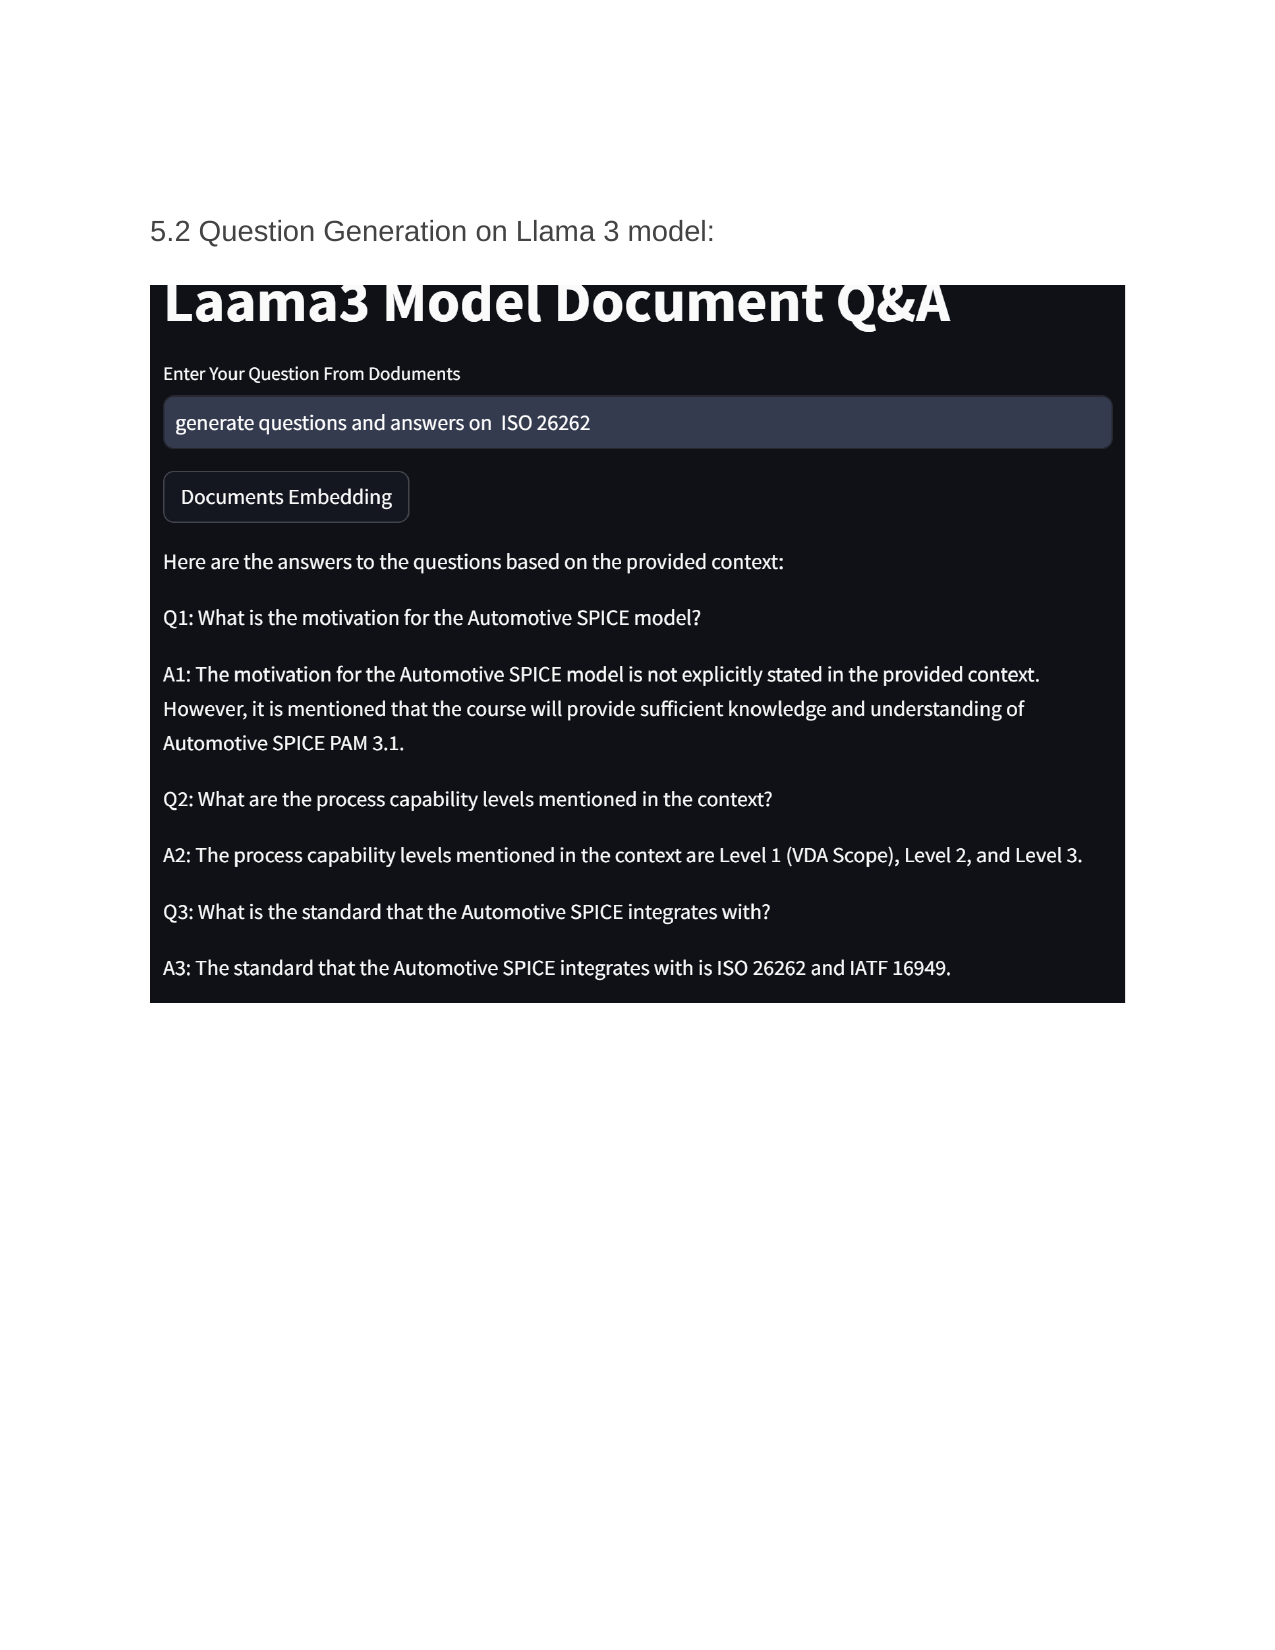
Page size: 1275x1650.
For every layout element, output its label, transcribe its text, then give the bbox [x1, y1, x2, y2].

picture [150, 285, 1125, 1003]
subtitle 5.2 Question Generation on Llama 3 model: [150, 213, 1125, 247]
